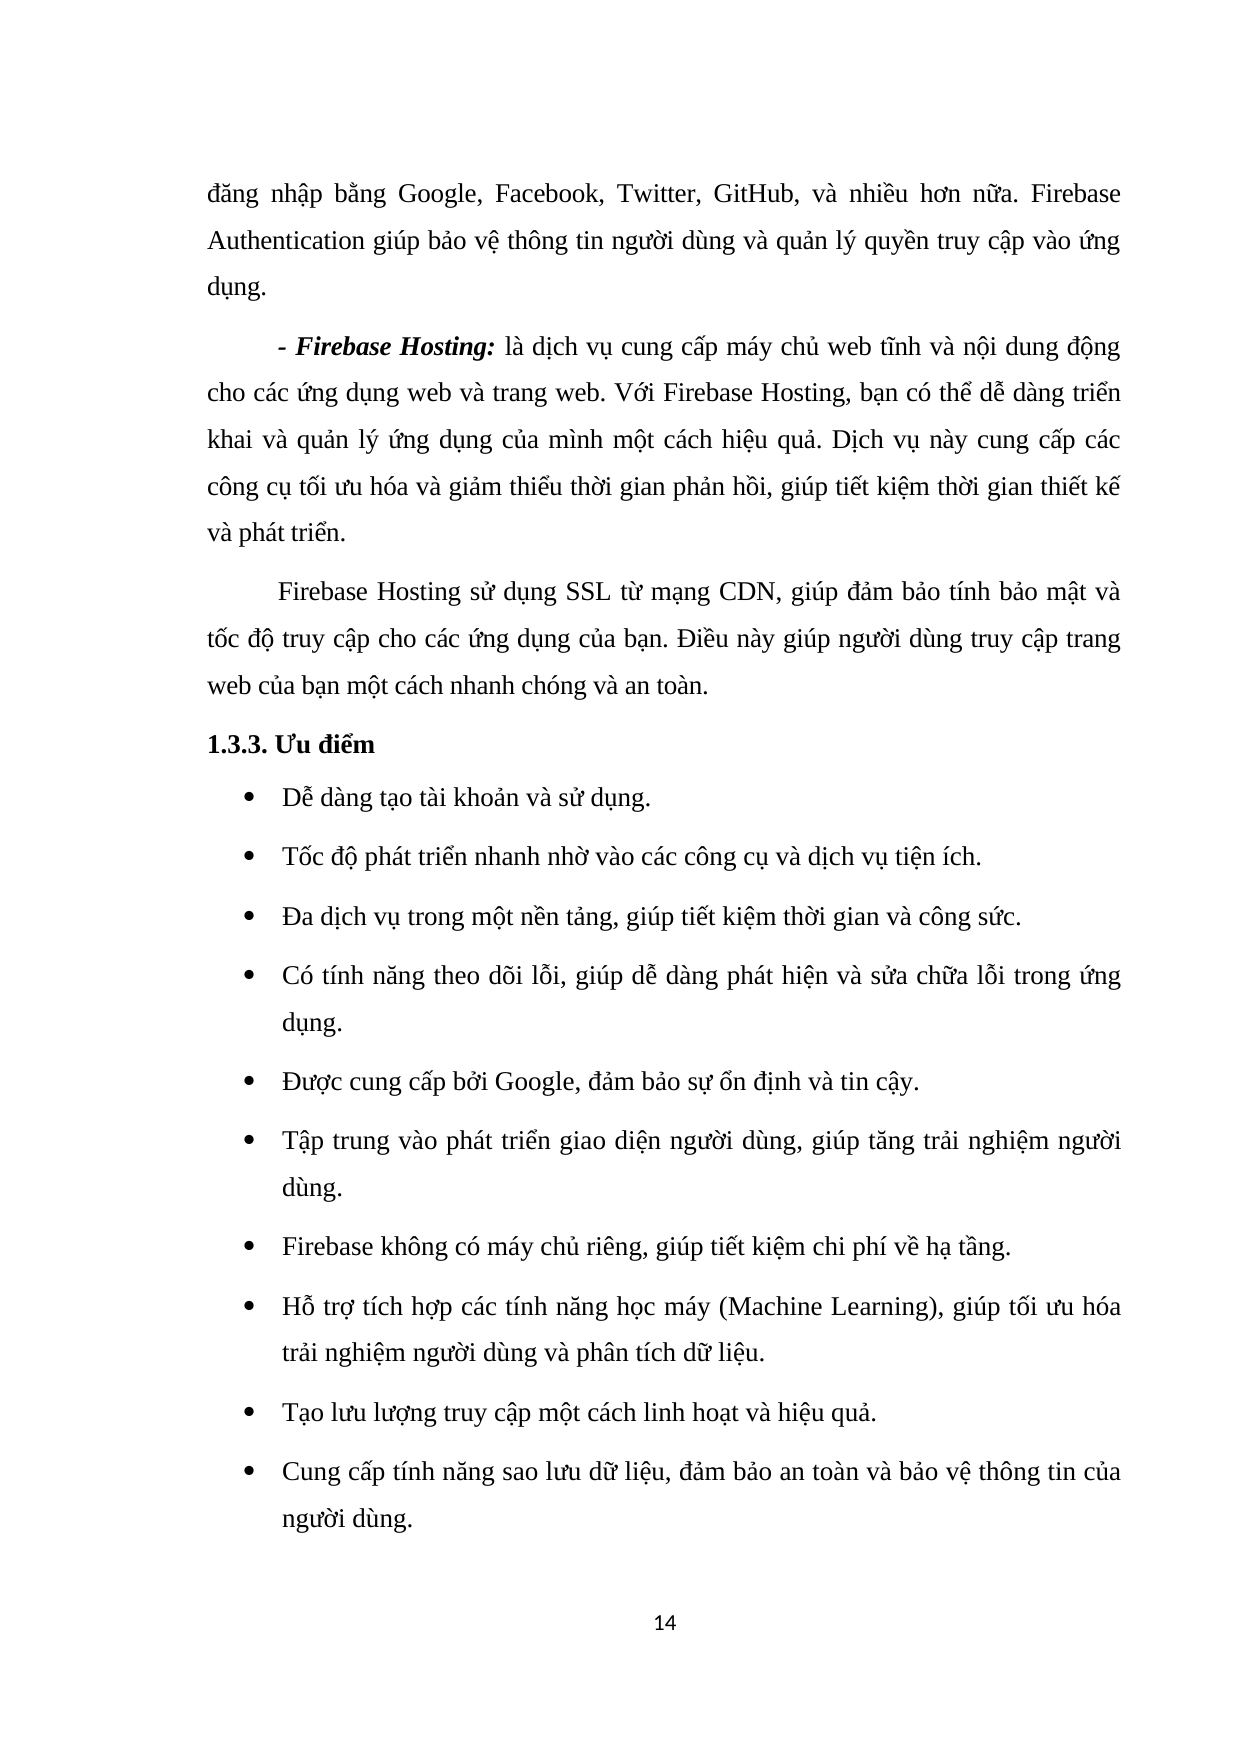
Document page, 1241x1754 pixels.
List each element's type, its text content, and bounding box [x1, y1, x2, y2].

list Có tính năng theo dõi lỗi, giúp dễ dàng phát hiện và sửa chữa lỗi trong ứng dụng. [244, 959, 1122, 1037]
list Tập trung vào phát triển giao diện người dùng, giúp tăng trải nghiệm người dùng. [244, 1124, 1122, 1202]
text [207, 177, 1122, 302]
list Hỗ trợ tích hợp các tính năng học máy (Machine Learning), giúp tối ưu hóa trải nghiệm người dùng và phân tích dữ liệu. [244, 1290, 1122, 1368]
list Được cung cấp bởi Google, đảm bảo sự ổn định và tin cậy. [244, 1065, 1122, 1096]
text 1.3.3. Ưu điểm [207, 728, 1122, 759]
list Đa dịch vụ trong một nền tảng, giúp tiết kiệm thời gian và công sức. [244, 900, 1122, 931]
list Tạo lưu lượng truy cập một cách linh hoạt và hiệu quả. [244, 1396, 1122, 1427]
list Firebase không có máy chủ riêng, giúp tiết kiệm chi phí về hạ tầng. [244, 1230, 1122, 1262]
text Firebase Hosting sử dụng SSL từ mạng CDN, giúp đảm bảo tính bảo mật và tốc độ truy cập cho các ứng dụng của bạn. Điều này giúp người dùng truy cập trang web của bạn một cách nhanh chóng và an toàn. [207, 576, 1122, 700]
list Dễ dàng tạo tài khoản và sử dụng. [244, 781, 1122, 812]
list Tốc độ phát triển nhanh nhờ vào các công cụ và dịch vụ tiện ích. [244, 840, 1122, 872]
list Cung cấp tính năng sao lưu dữ liệu, đảm bảo an toàn và bảo vệ thông tin của người dùng. [244, 1455, 1122, 1533]
text - Firebase Hosting: là dịch vụ cung cấp máy chủ web tĩnh và nội dung động cho các ứng dụng web và trang web. Với Firebase Hosting, bạn có thể dễ dàng triển khai và quản lý ứng dụng của mình một cách hiệu quả. Dịch vụ này cung cấp các công cụ tối ưu hóa và giảm thiểu thời gian phản hồi, giúp tiết kiệm thời gian thiết kế và phát triển. [207, 330, 1122, 547]
